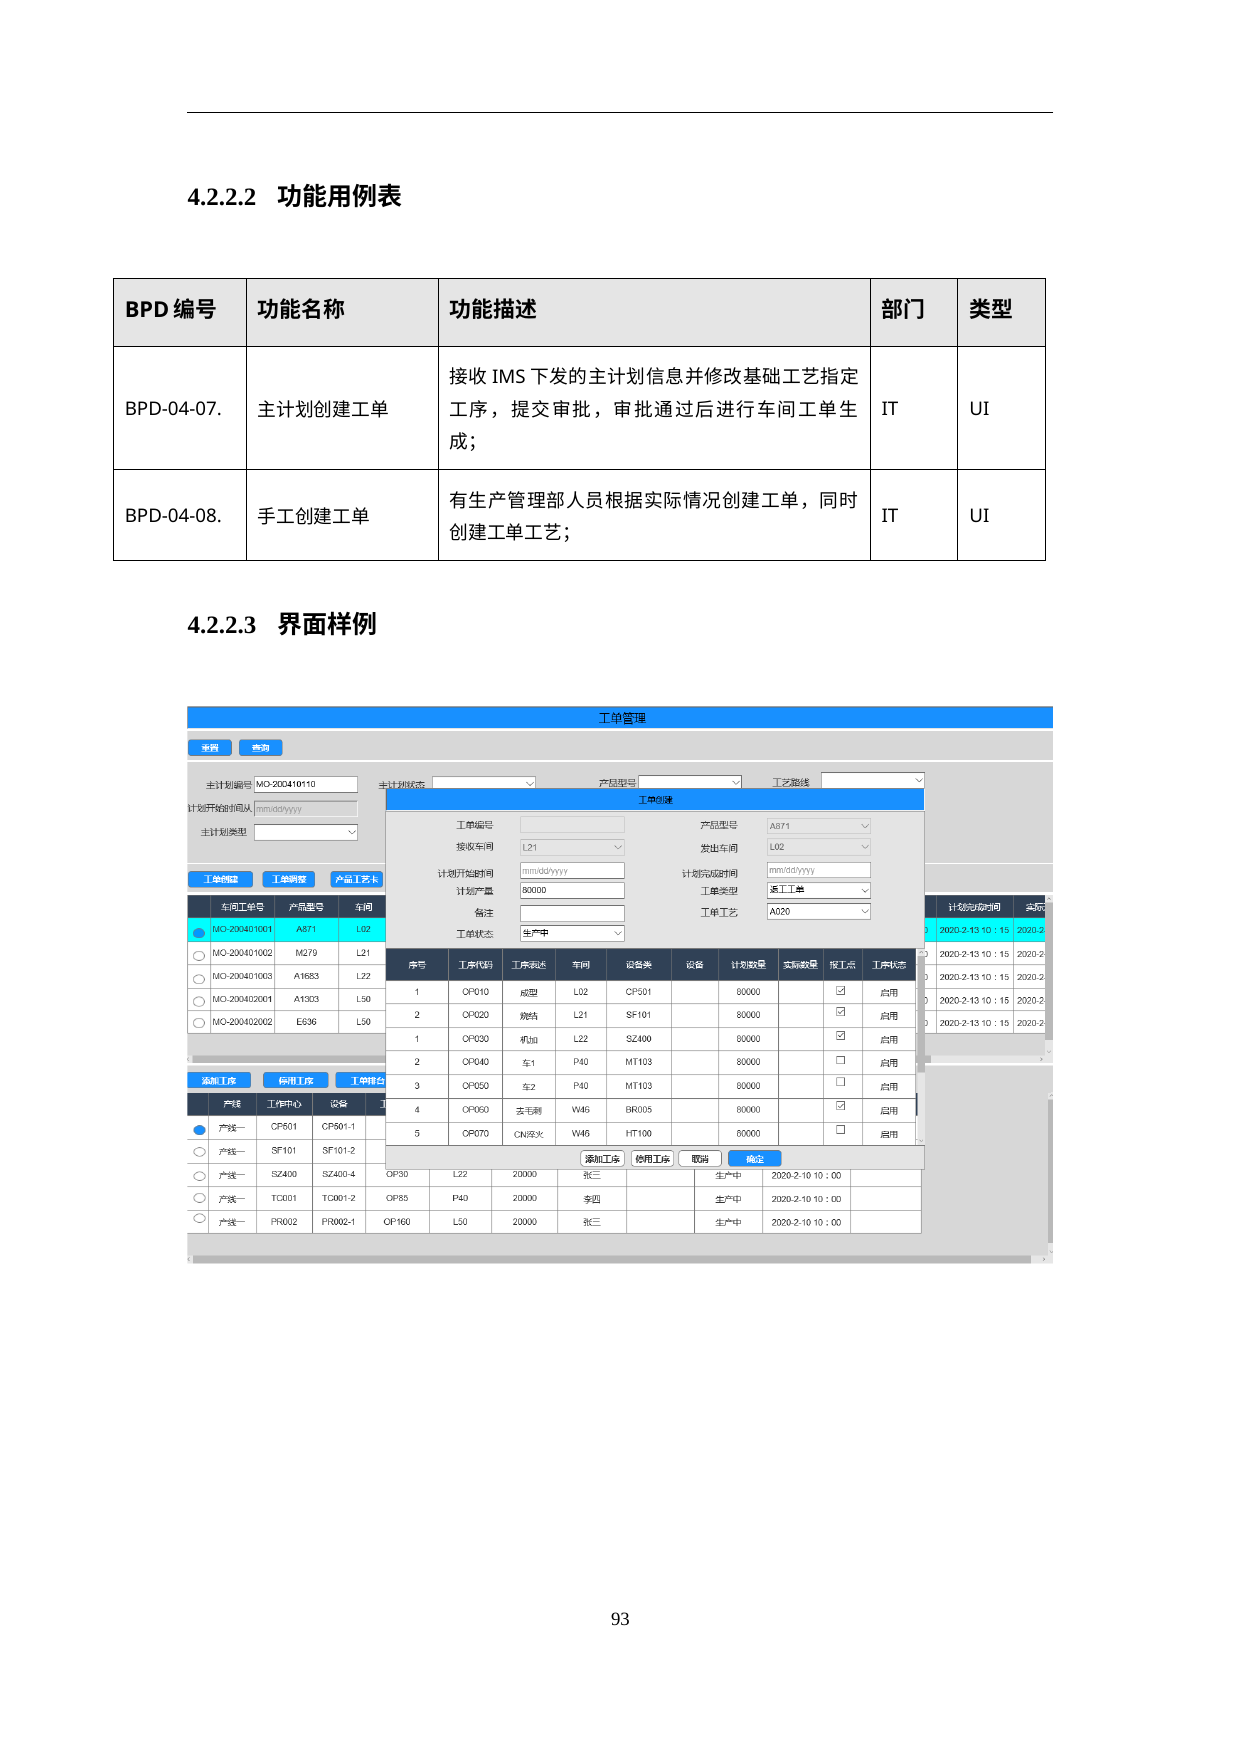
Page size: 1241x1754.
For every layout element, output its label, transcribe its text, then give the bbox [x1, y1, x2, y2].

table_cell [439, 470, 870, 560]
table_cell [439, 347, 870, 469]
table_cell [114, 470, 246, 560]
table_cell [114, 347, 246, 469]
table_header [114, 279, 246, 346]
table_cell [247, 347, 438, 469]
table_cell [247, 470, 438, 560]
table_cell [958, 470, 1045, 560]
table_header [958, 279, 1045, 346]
picture [187, 706, 1053, 1264]
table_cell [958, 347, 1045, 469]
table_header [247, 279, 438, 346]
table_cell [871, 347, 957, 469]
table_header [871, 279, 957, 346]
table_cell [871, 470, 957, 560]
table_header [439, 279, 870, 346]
subtitle 界面样例 [187, 590, 1053, 655]
subtitle 功能用例表 [187, 162, 1053, 227]
